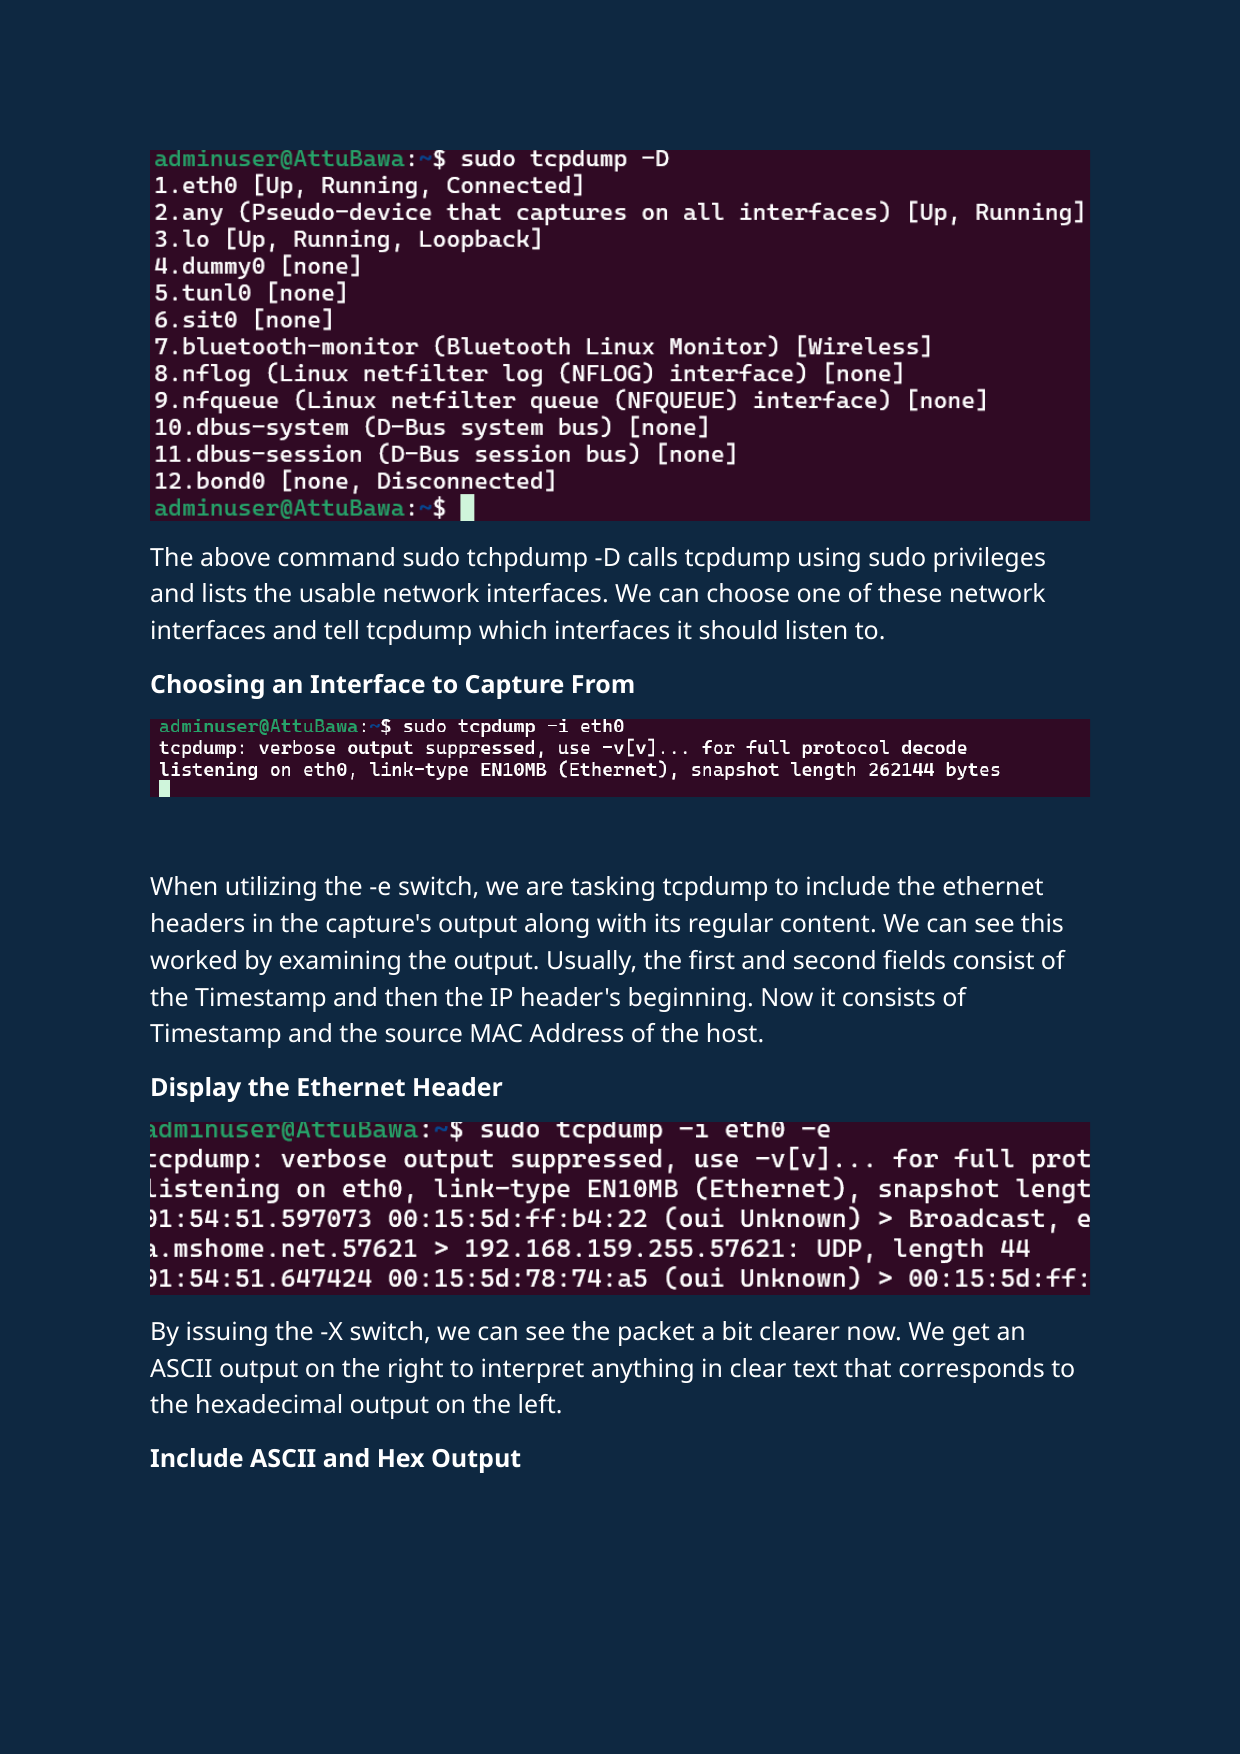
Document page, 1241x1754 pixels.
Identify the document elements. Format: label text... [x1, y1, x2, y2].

text Include ASCII and Hex Output [150, 1440, 1090, 1474]
text Display the Ethernet Header [150, 1069, 1090, 1103]
text The above command sudo tchpdump -D calls tcpdump using sudo privileges and lists the usable network interfaces. We can choose one of these network interfaces and tell tcpdump which interfaces it should listen to. [150, 539, 1090, 647]
text When utilizing the -e switch, we are tasking tcpdump to include the ethernet headers in the capture's output along with its regular content. We can see this worked by examining the output. Usually, the first and second fields consist of the Timestamp and then the IP header's beginning. Now it consists of Timestamp and the source MAC Address of the host. [150, 869, 1090, 1050]
text Choosing an Interface to Capture From [150, 666, 1090, 700]
text By issuing the -X switch, we can see the packet a bit clearer now. We get an ASCII output on the right to interpret anything in clear text that corresponds to the hexadecimal output on the left. [150, 1313, 1090, 1421]
